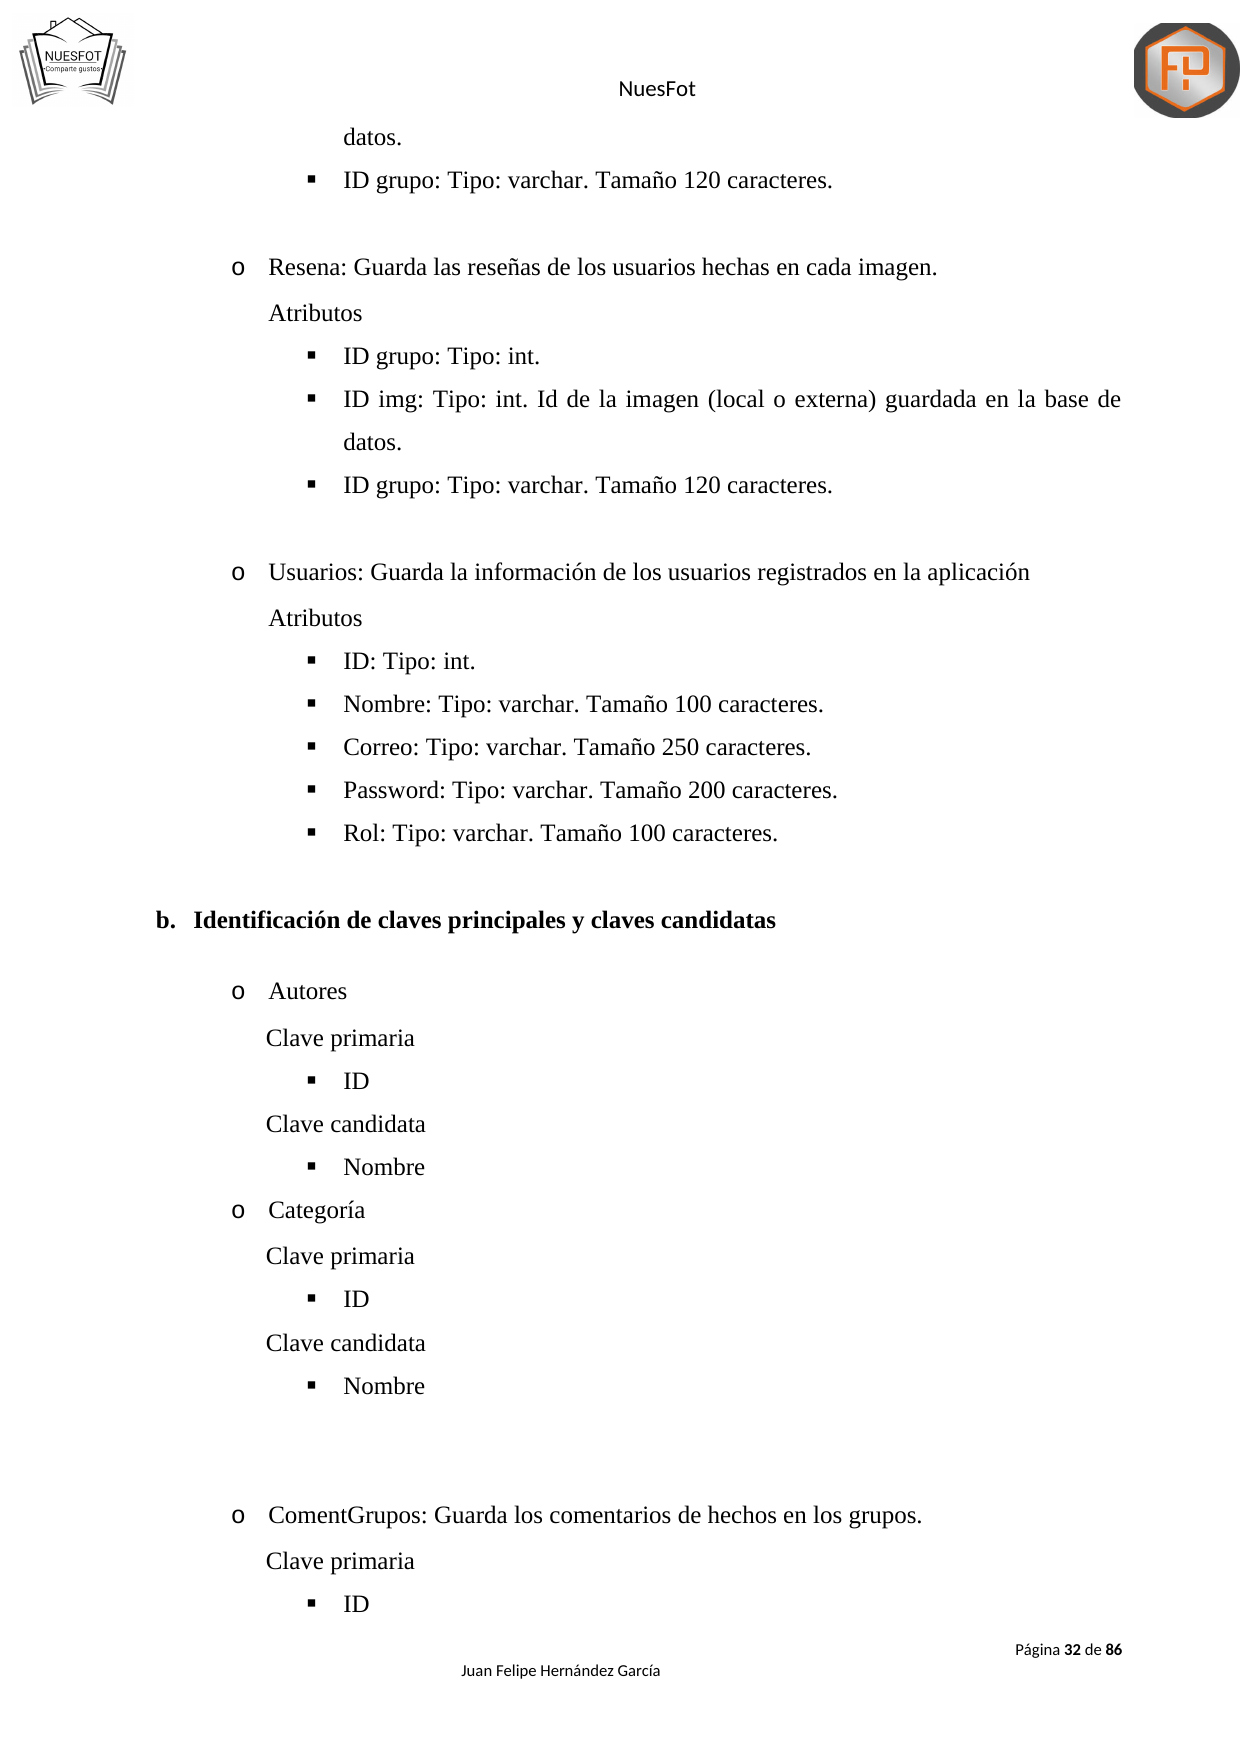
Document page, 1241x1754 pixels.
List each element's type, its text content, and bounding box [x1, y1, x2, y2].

list ID grupo: Tipo: int. [306, 341, 1122, 370]
text Clave primaria [266, 1546, 1122, 1575]
text Clave primaria [266, 1241, 1122, 1270]
list Resena: Guarda las reseñas de los usuarios hechas en cada imagen. [231, 252, 1122, 282]
text Clave candidata [266, 1109, 1122, 1138]
list Atributos [268, 603, 1122, 632]
list Password: Tipo: varchar. Tamaño 200 caracteres. [306, 775, 1122, 804]
subtitle Identificación de claves principales y claves candidatas [156, 905, 1122, 934]
list ComentGrupos: Guarda los comentarios de hechos en los grupos. [231, 1500, 1122, 1531]
list Autores [231, 976, 1122, 1007]
list Categoría [231, 1195, 1122, 1226]
list Rol: Tipo: varchar. Tamaño 100 caracteres. [306, 818, 1122, 847]
picture [11, 13, 134, 107]
list Atributos [268, 298, 1122, 327]
list ID grupo: Tipo: varchar. Tamaño 120 caracteres. [306, 165, 1122, 194]
list Usuarios: Guarda la información de los usuarios registrados en la aplicación [231, 557, 1122, 587]
picture [1133, 23, 1241, 118]
list ID [306, 1589, 1122, 1618]
list Correo: Tipo: varchar. Tamaño 250 caracteres. [306, 732, 1122, 761]
list ID img: Tipo: int. Id de la imagen (local o externa) guardada en la base de datos. [306, 384, 1122, 456]
list ID [306, 1066, 1122, 1094]
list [306, 122, 1122, 151]
text Clave candidata [266, 1328, 1122, 1356]
list ID: Tipo: int. [306, 646, 1122, 675]
list ID grupo: Tipo: varchar. Tamaño 120 caracteres. [306, 470, 1122, 499]
list Nombre: Tipo: varchar. Tamaño 100 caracteres. [306, 689, 1122, 718]
list ID [306, 1284, 1122, 1313]
text Clave primaria [266, 1023, 1122, 1051]
list Nombre [306, 1371, 1122, 1399]
list Nombre [306, 1152, 1122, 1181]
